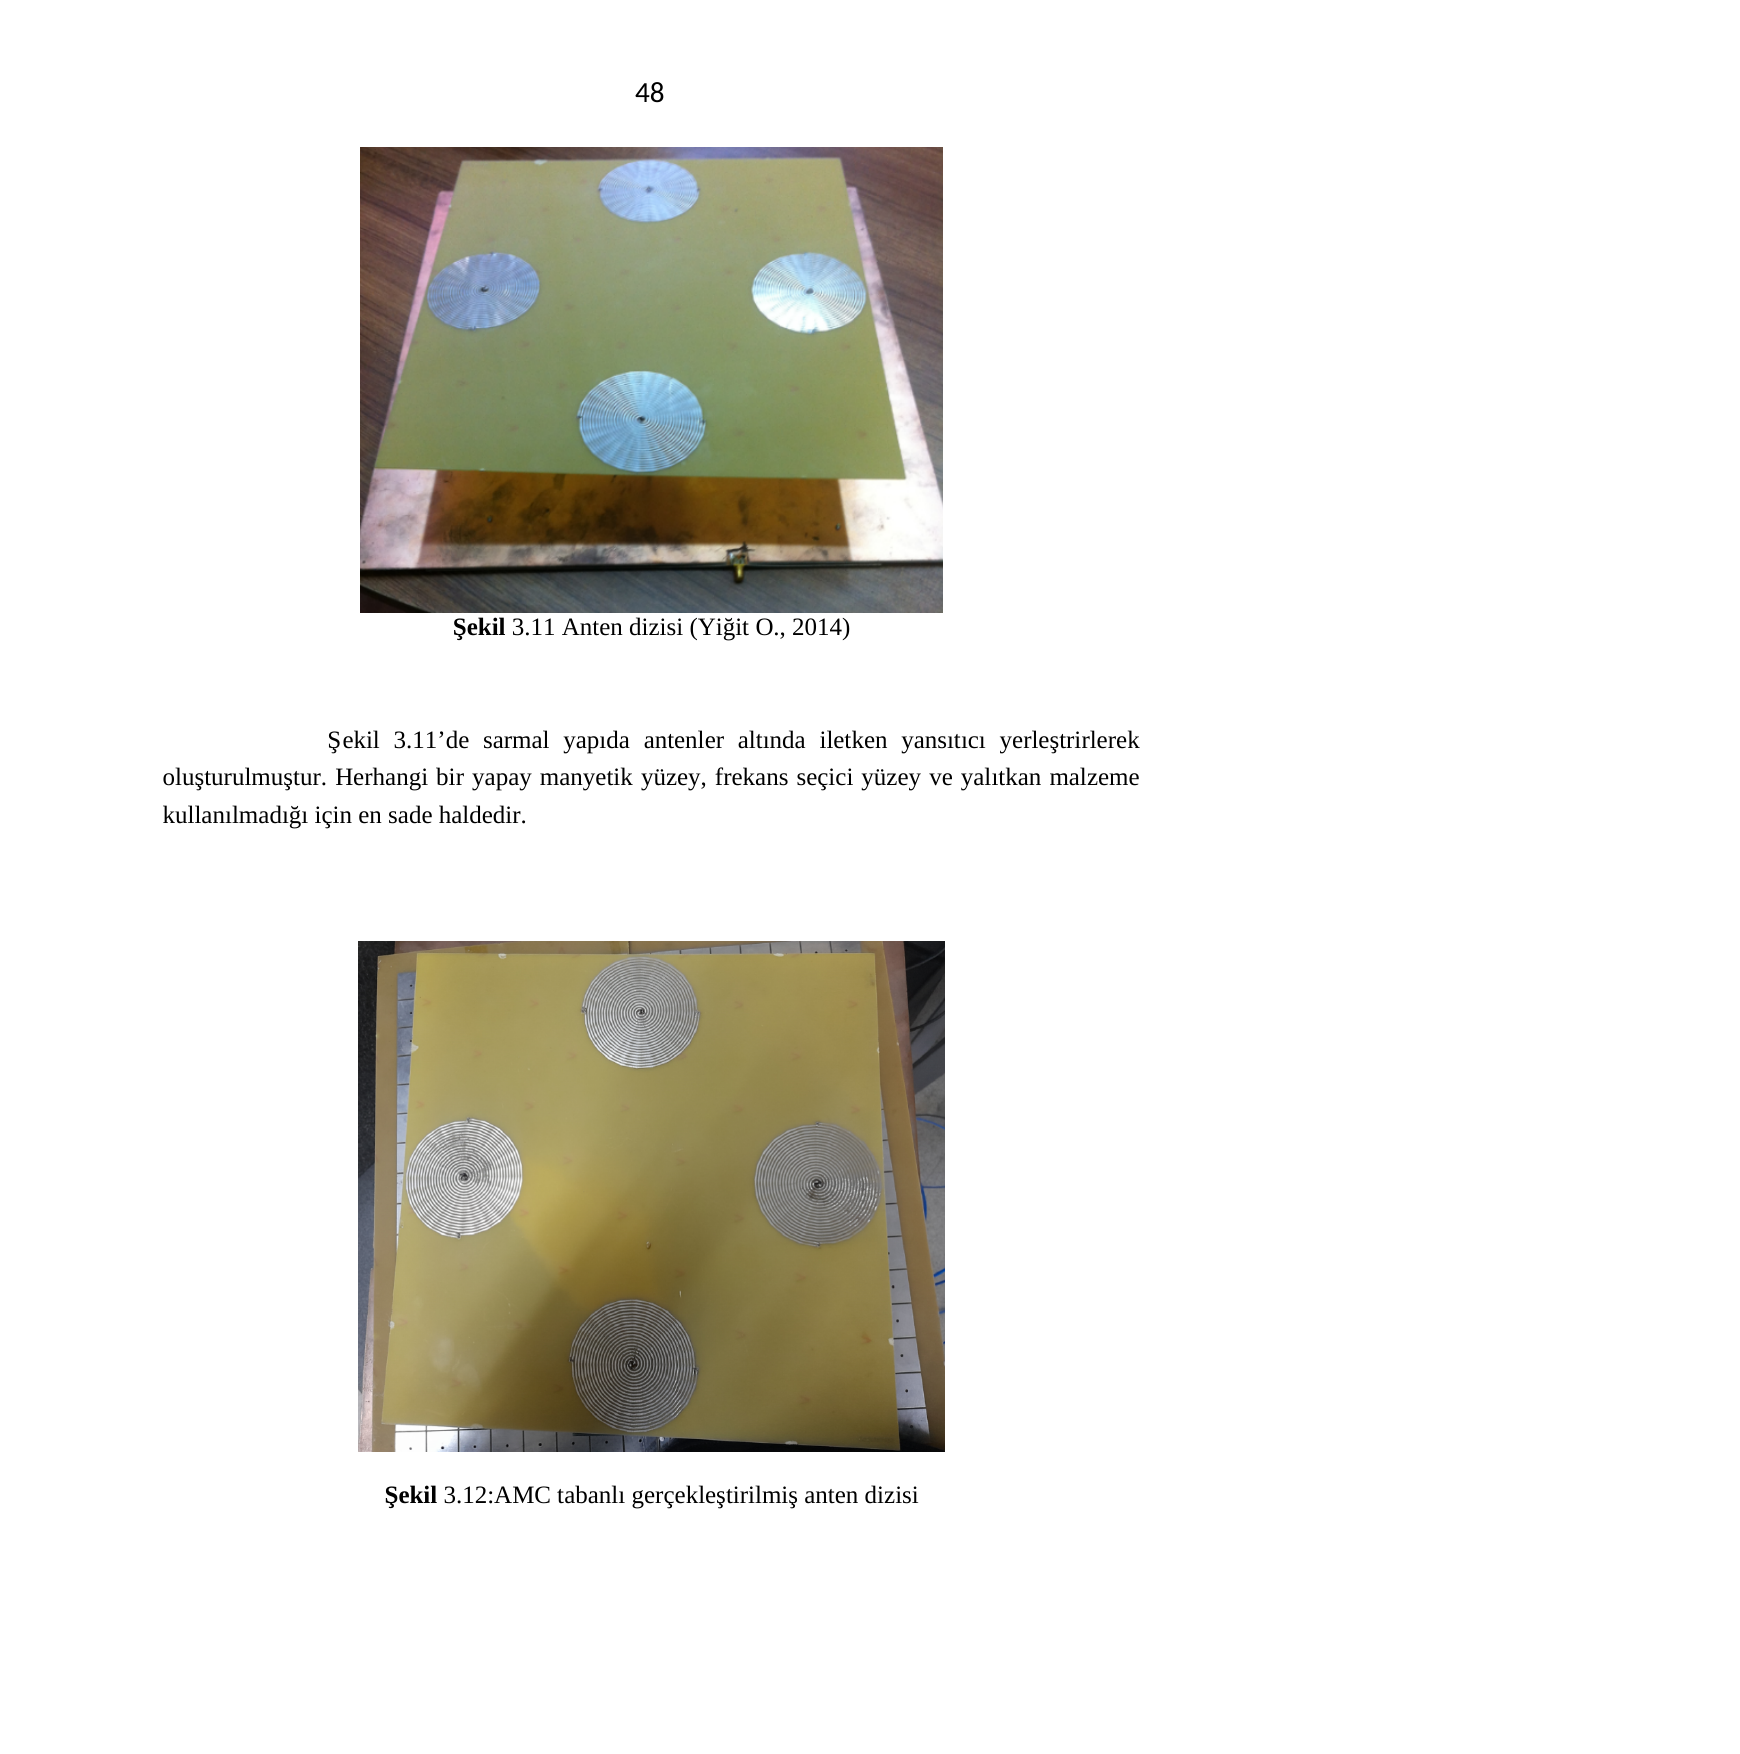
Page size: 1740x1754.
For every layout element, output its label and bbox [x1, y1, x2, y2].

picture [358, 941, 945, 1452]
picture [360, 147, 943, 613]
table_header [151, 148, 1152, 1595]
